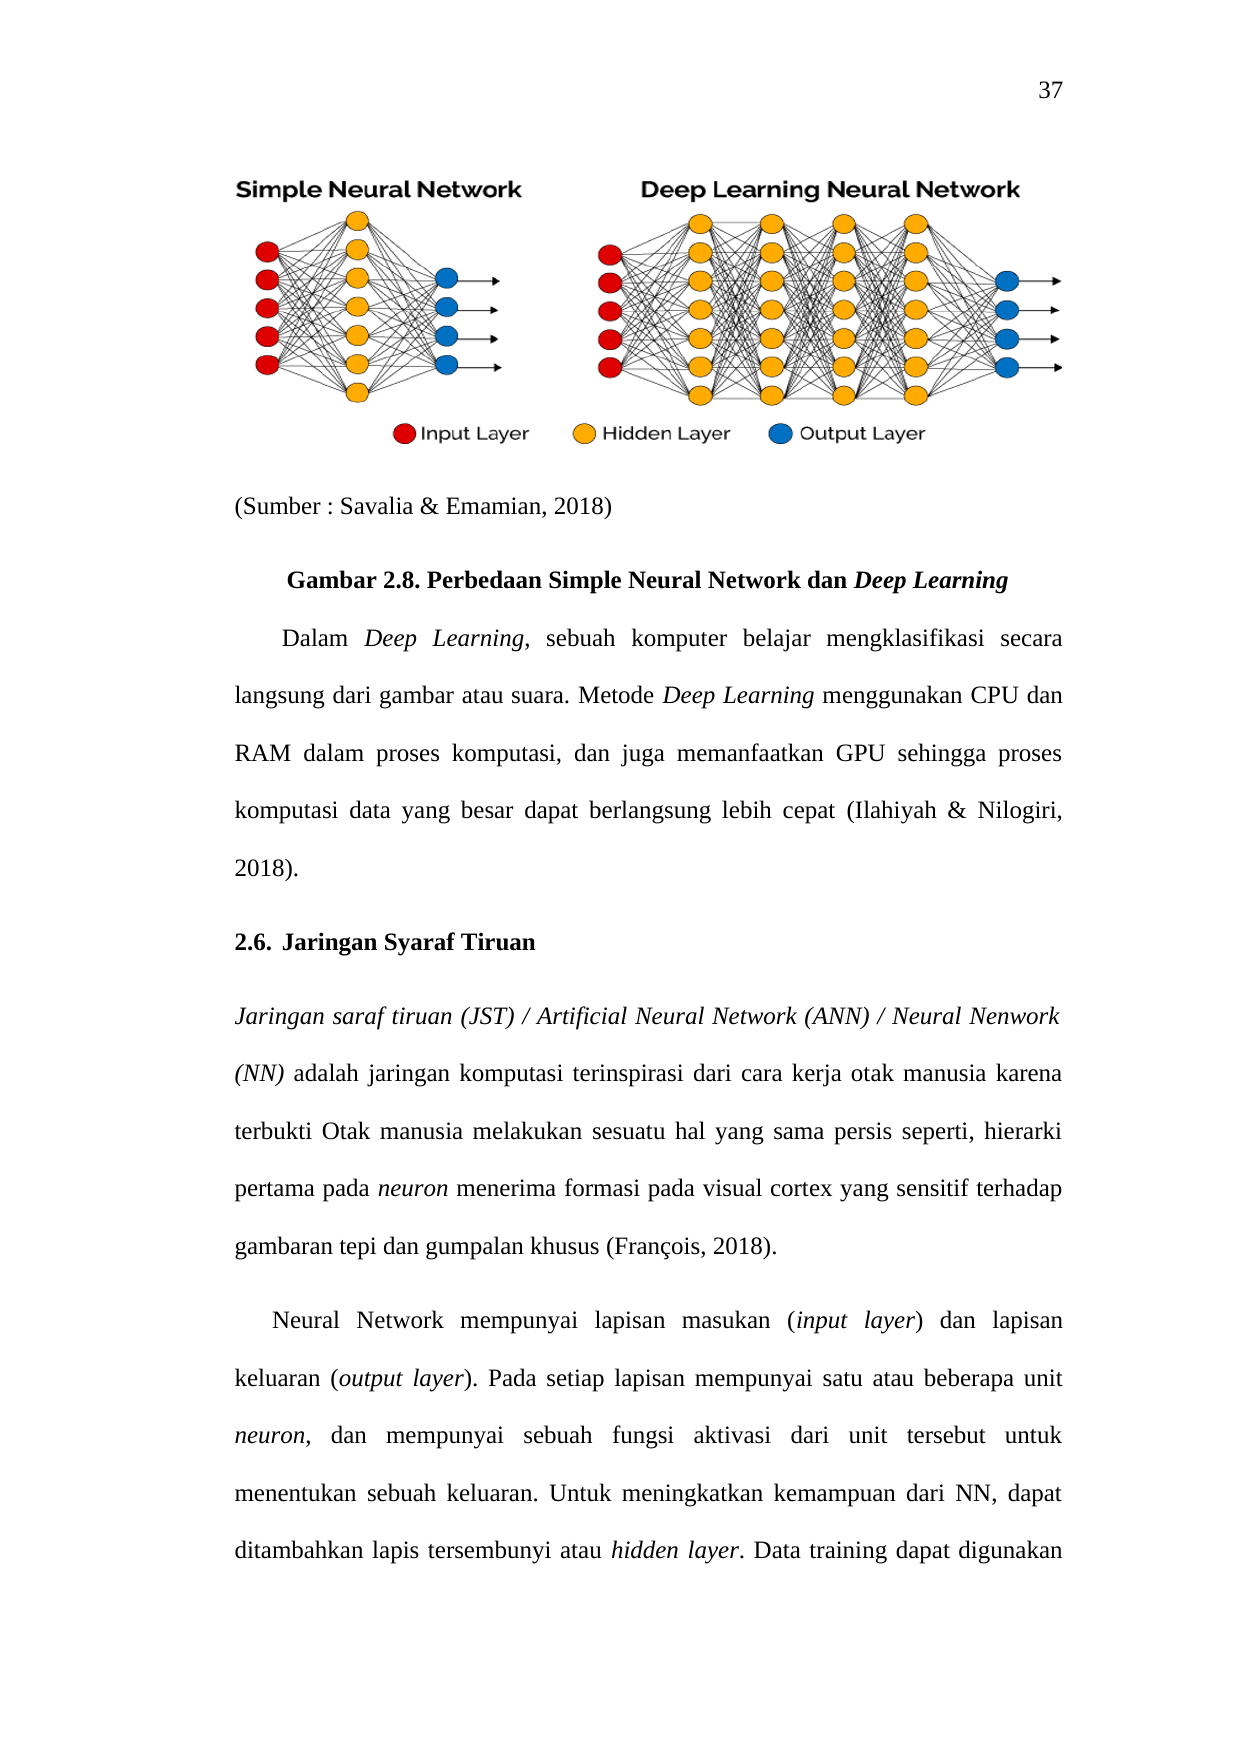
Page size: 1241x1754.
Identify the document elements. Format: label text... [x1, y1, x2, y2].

text Jaringan saraf tiruan (JST) / Artificial Neural Network (ANN) / Neural Nenwork (NN) adalah jaringan komputasi terinspirasi dari cara kerja otak manusia karena terbukti Otak manusia melakukan sesuatu hal yang sama persis seperti, hierarki pertama pada neuron menerima formasi pada visual cortex yang sensitif terhadap gambaran tepi dan gumpalan khusus . [234, 1001, 1063, 1260]
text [234, 1305, 1063, 1564]
text Dalam Deep Learning, sebuah komputer belajar mengklasifikasi secara langsung dari gambar atau suara. Metode Deep Learning menggunakan CPU dan RAM dalam proses komputasi, dan juga memanfaatkan GPU sehingga proses komputasi data yang besar dapat berlangsung lebih cepat . [234, 623, 1063, 881]
subtitle Jaringan Syaraf Tiruan [234, 927, 1063, 956]
picture [235, 177, 1063, 446]
